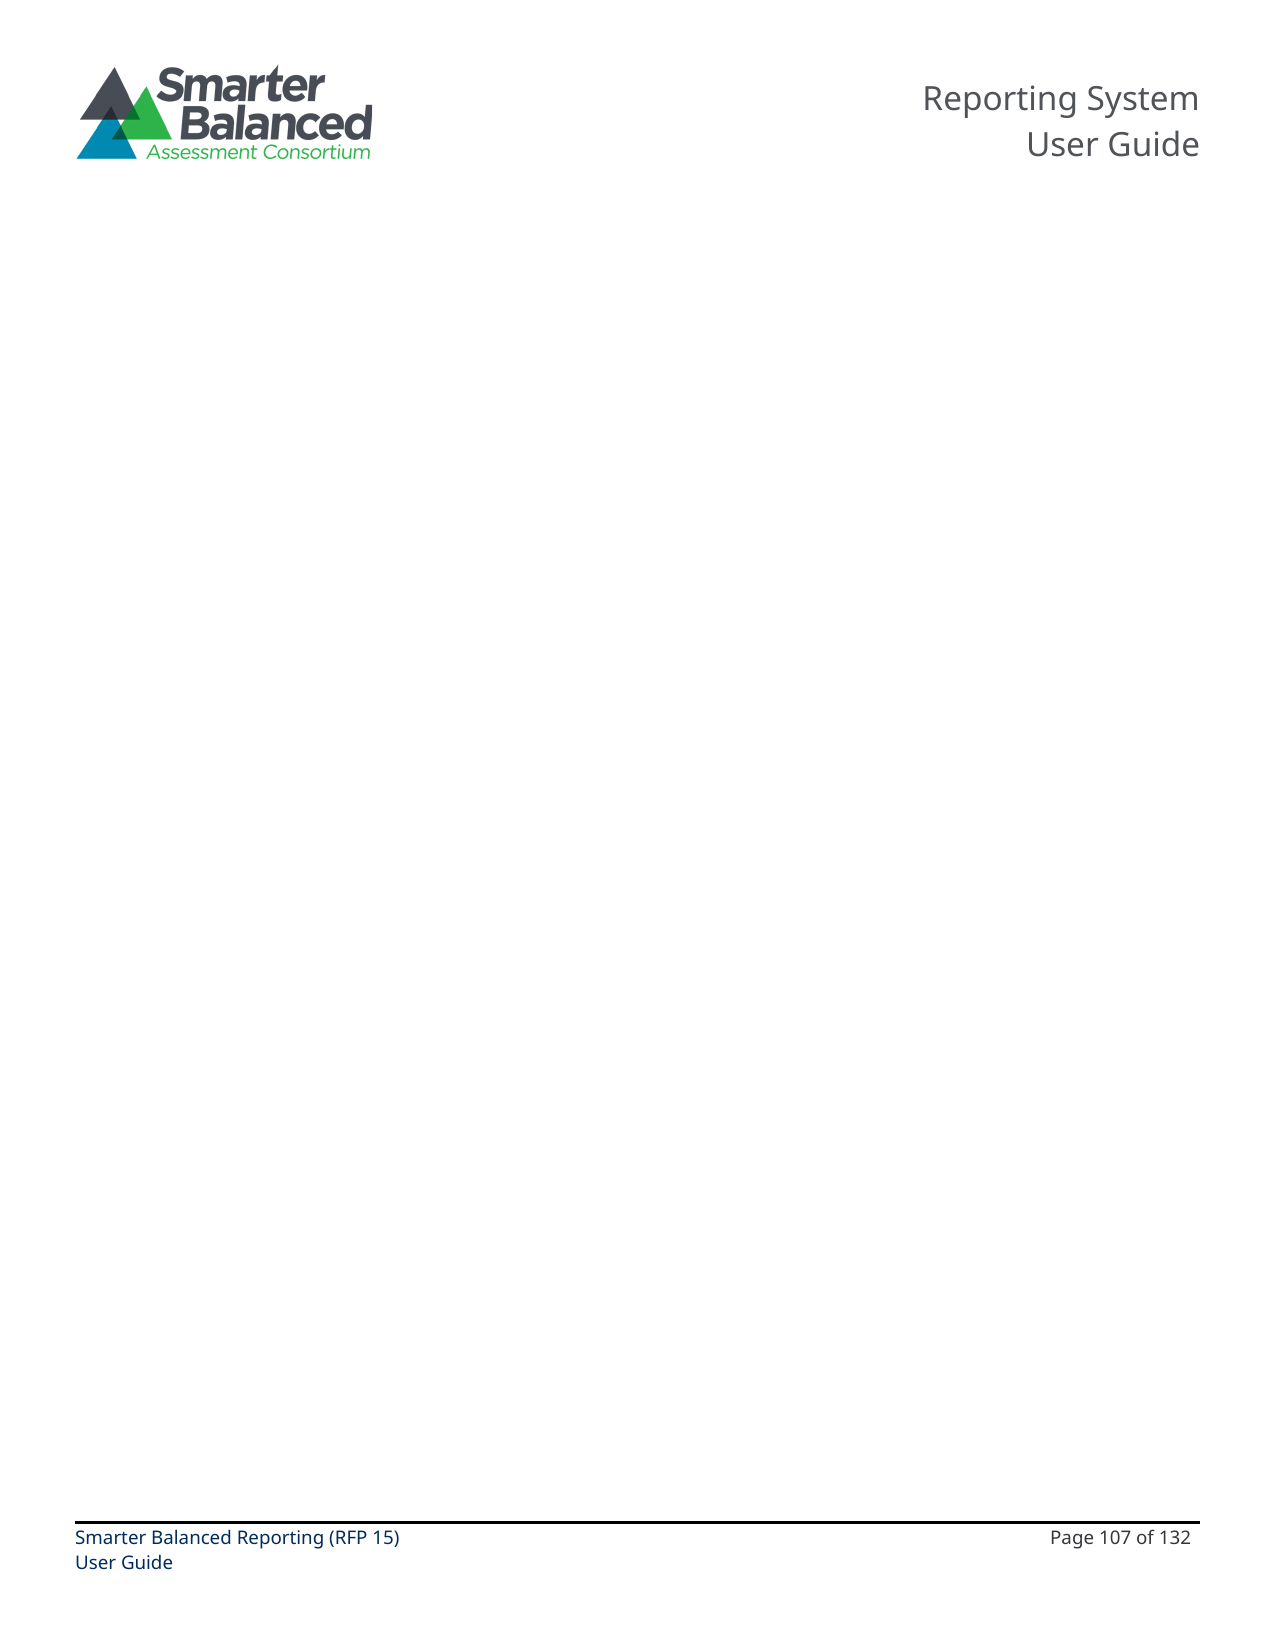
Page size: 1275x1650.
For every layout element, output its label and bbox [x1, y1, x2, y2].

picture [76, 64, 373, 159]
